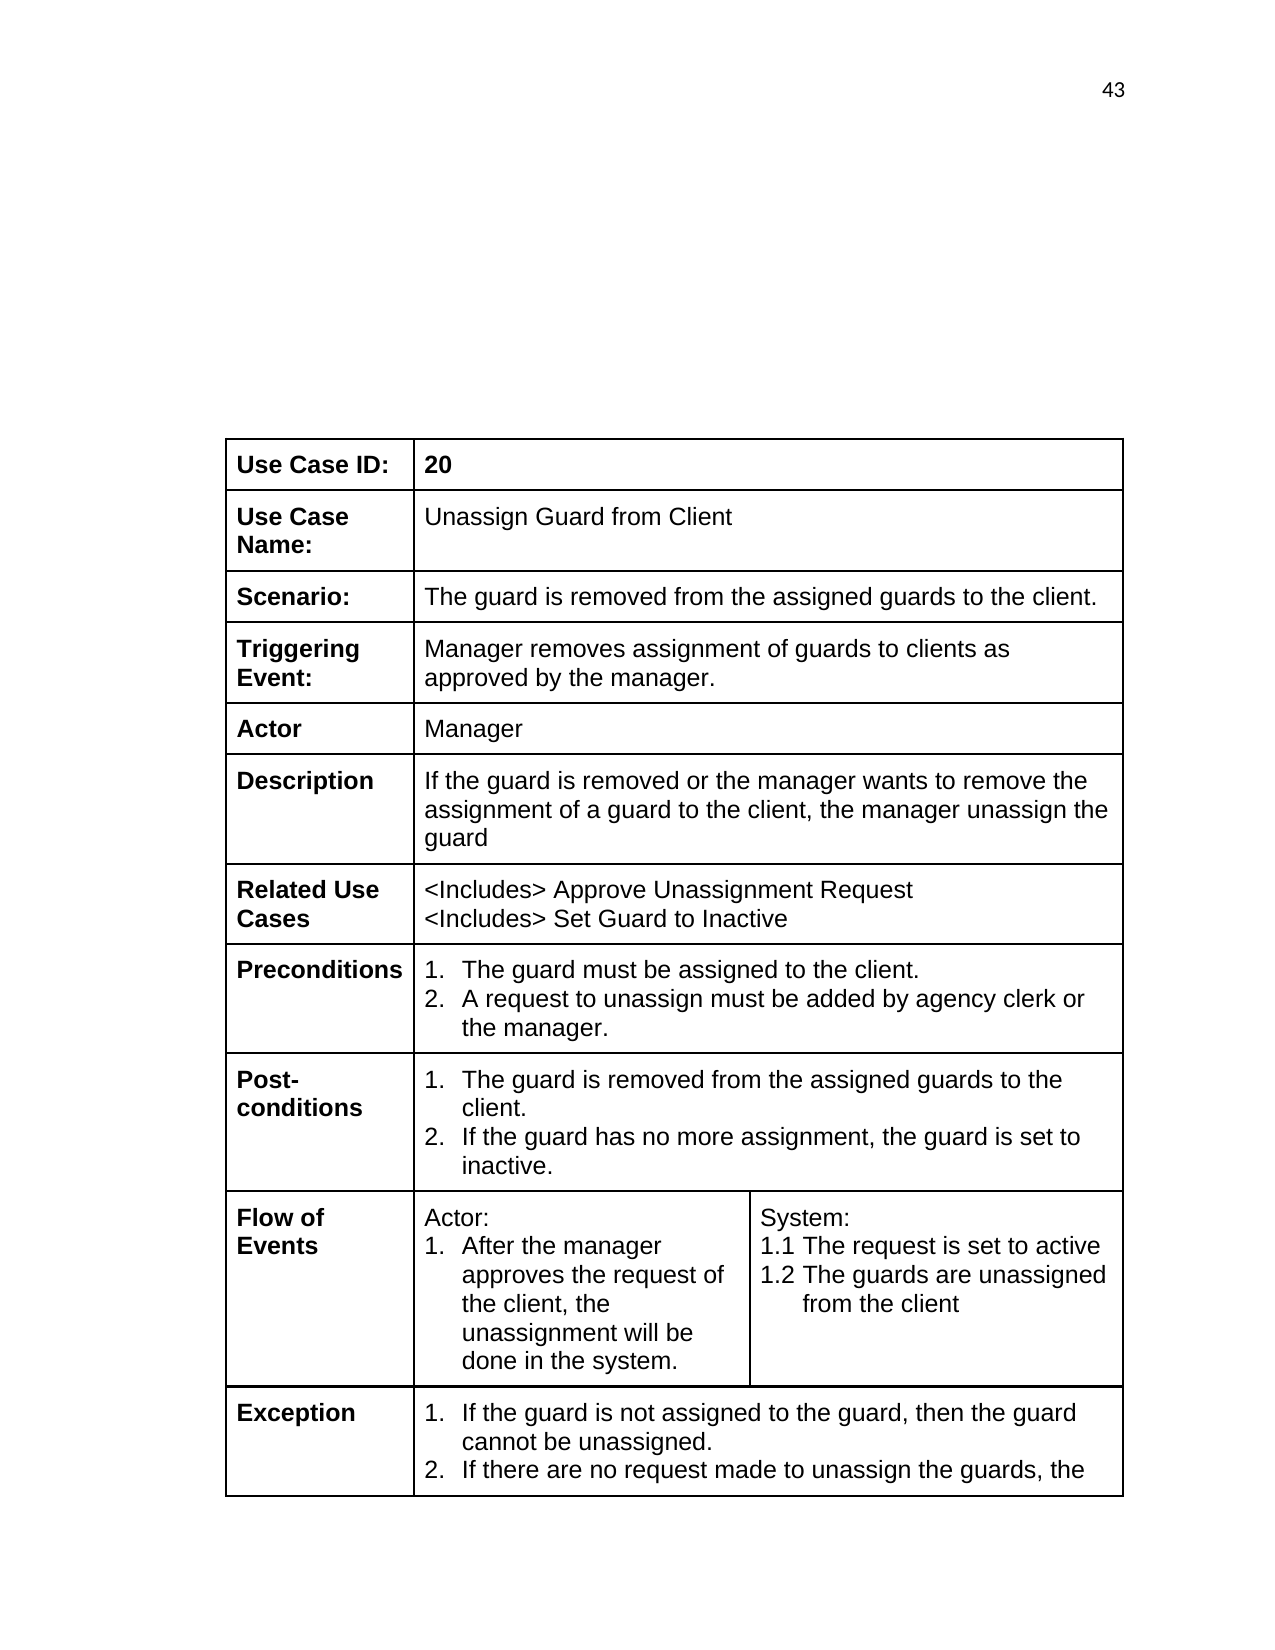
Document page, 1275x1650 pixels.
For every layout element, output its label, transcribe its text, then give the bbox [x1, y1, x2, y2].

table_cell The guard is removed from the assigned guards to the client. [415, 572, 1122, 621]
table_header 20 [415, 440, 1122, 489]
table_cell Exception [227, 1388, 413, 1494]
table_cell Actor: After the manager approves the request of the client, the unassignment will be done in the system. [415, 1192, 749, 1385]
table_cell Actor [227, 704, 413, 753]
table_cell Manager removes assignment of guards to clients as approved by the manager. [415, 623, 1122, 702]
table_header Use Case ID: [227, 440, 413, 489]
table_cell Related Use Cases [227, 865, 413, 943]
table_cell Triggering Event: [227, 623, 413, 702]
table_cell Post-conditions [227, 1054, 413, 1190]
table_cell Preconditions [227, 945, 413, 1052]
table_cell If the guard is removed or the manager wants to remove the assignment of a guard to the client, the manager unassign the guard [415, 755, 1122, 862]
table_cell Manager [415, 704, 1122, 753]
table_cell The guard must be assigned to the client. A request to unassign must be added by agency clerk or the manager. [415, 945, 1122, 1052]
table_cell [415, 1388, 1122, 1494]
table_cell System: The request is set to active The guards are unassigned from the client [751, 1192, 1122, 1385]
table_cell Use Case Name: [227, 491, 413, 569]
table_cell Flow of Events [227, 1192, 413, 1385]
table_cell The guard is removed from the assigned guards to the client. If the guard has no more assignment, the guard is set to inactive. [415, 1054, 1122, 1190]
table_cell Description [227, 755, 413, 862]
table_cell <Includes> Approve Unassignment Request <Includes> Set Guard to Inactive [415, 865, 1122, 943]
table_cell Scenario: [227, 572, 413, 621]
table_cell Unassign Guard from Client [415, 491, 1122, 569]
